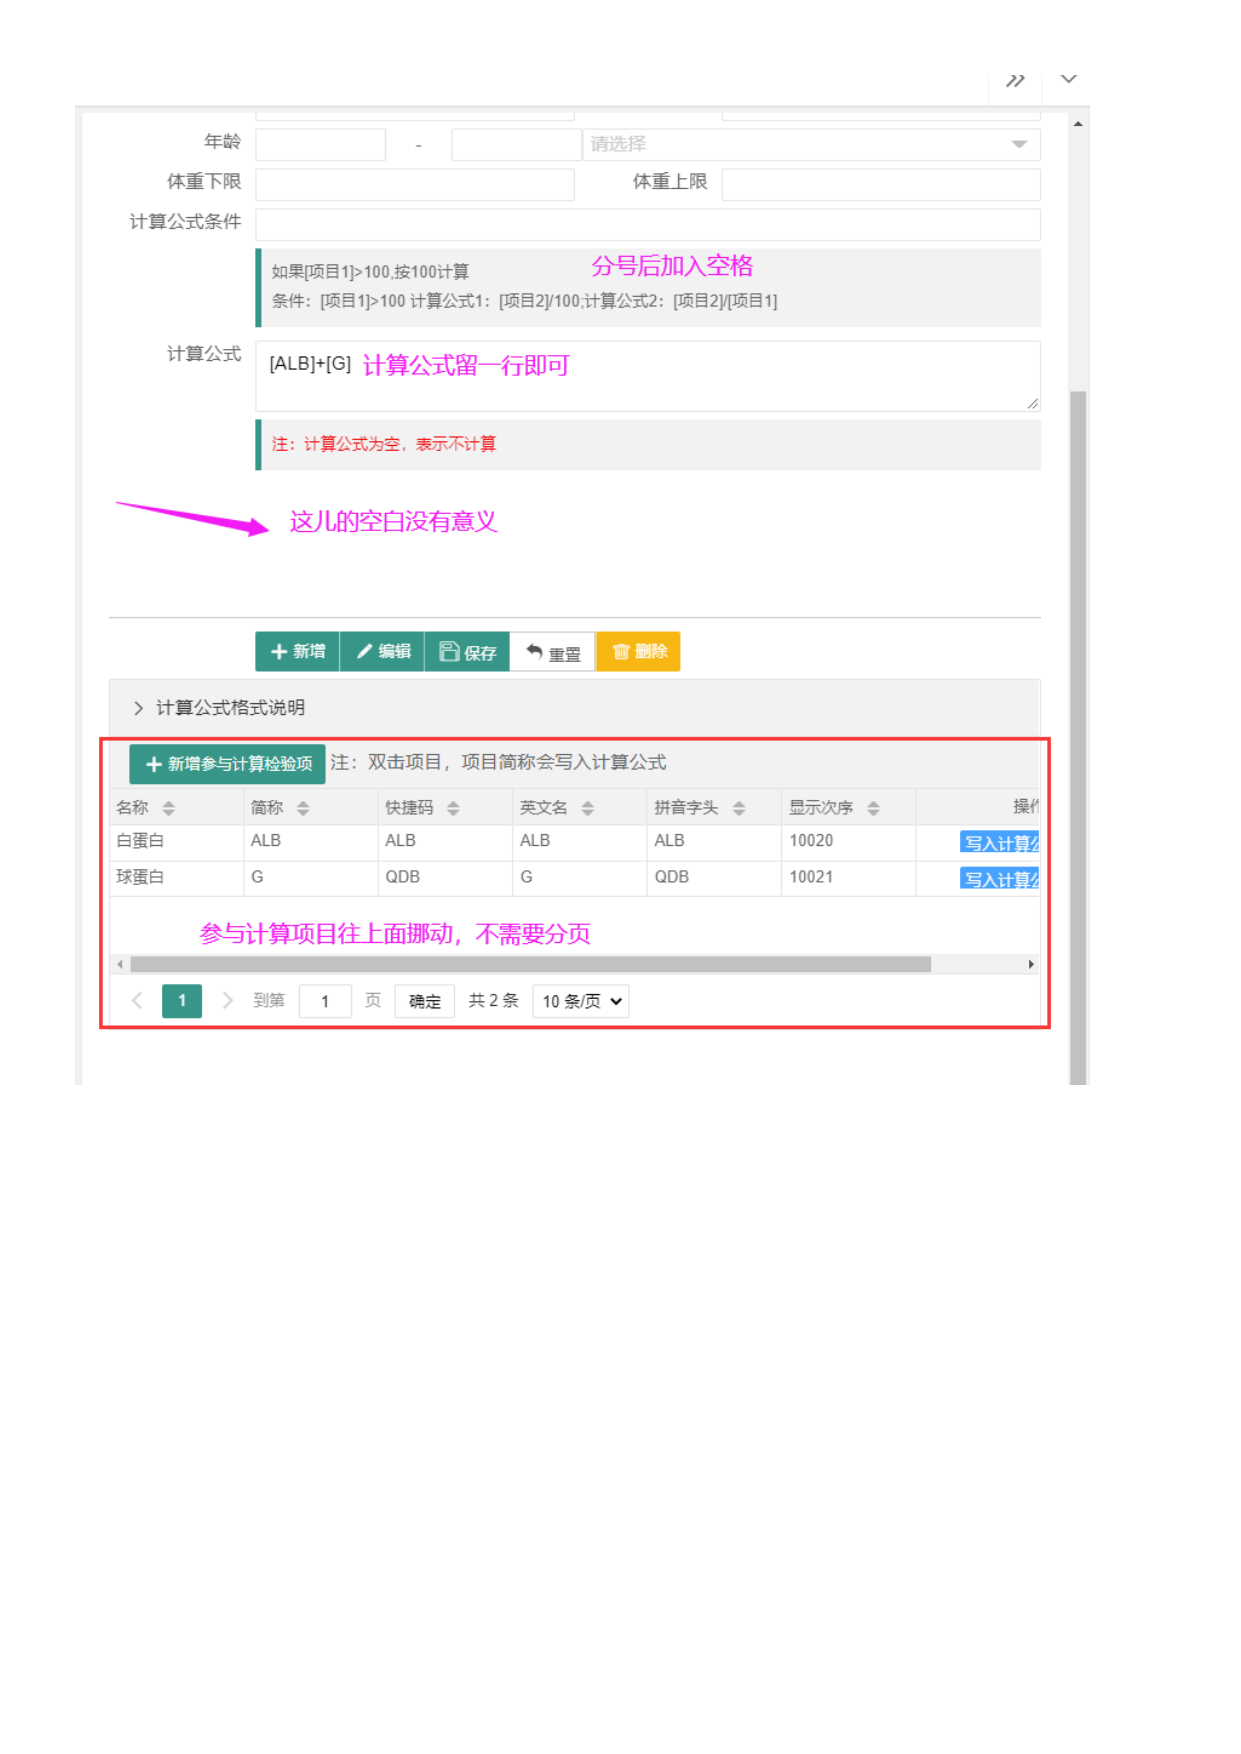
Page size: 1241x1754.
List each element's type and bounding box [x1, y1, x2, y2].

picture [75, 75, 1091, 1085]
